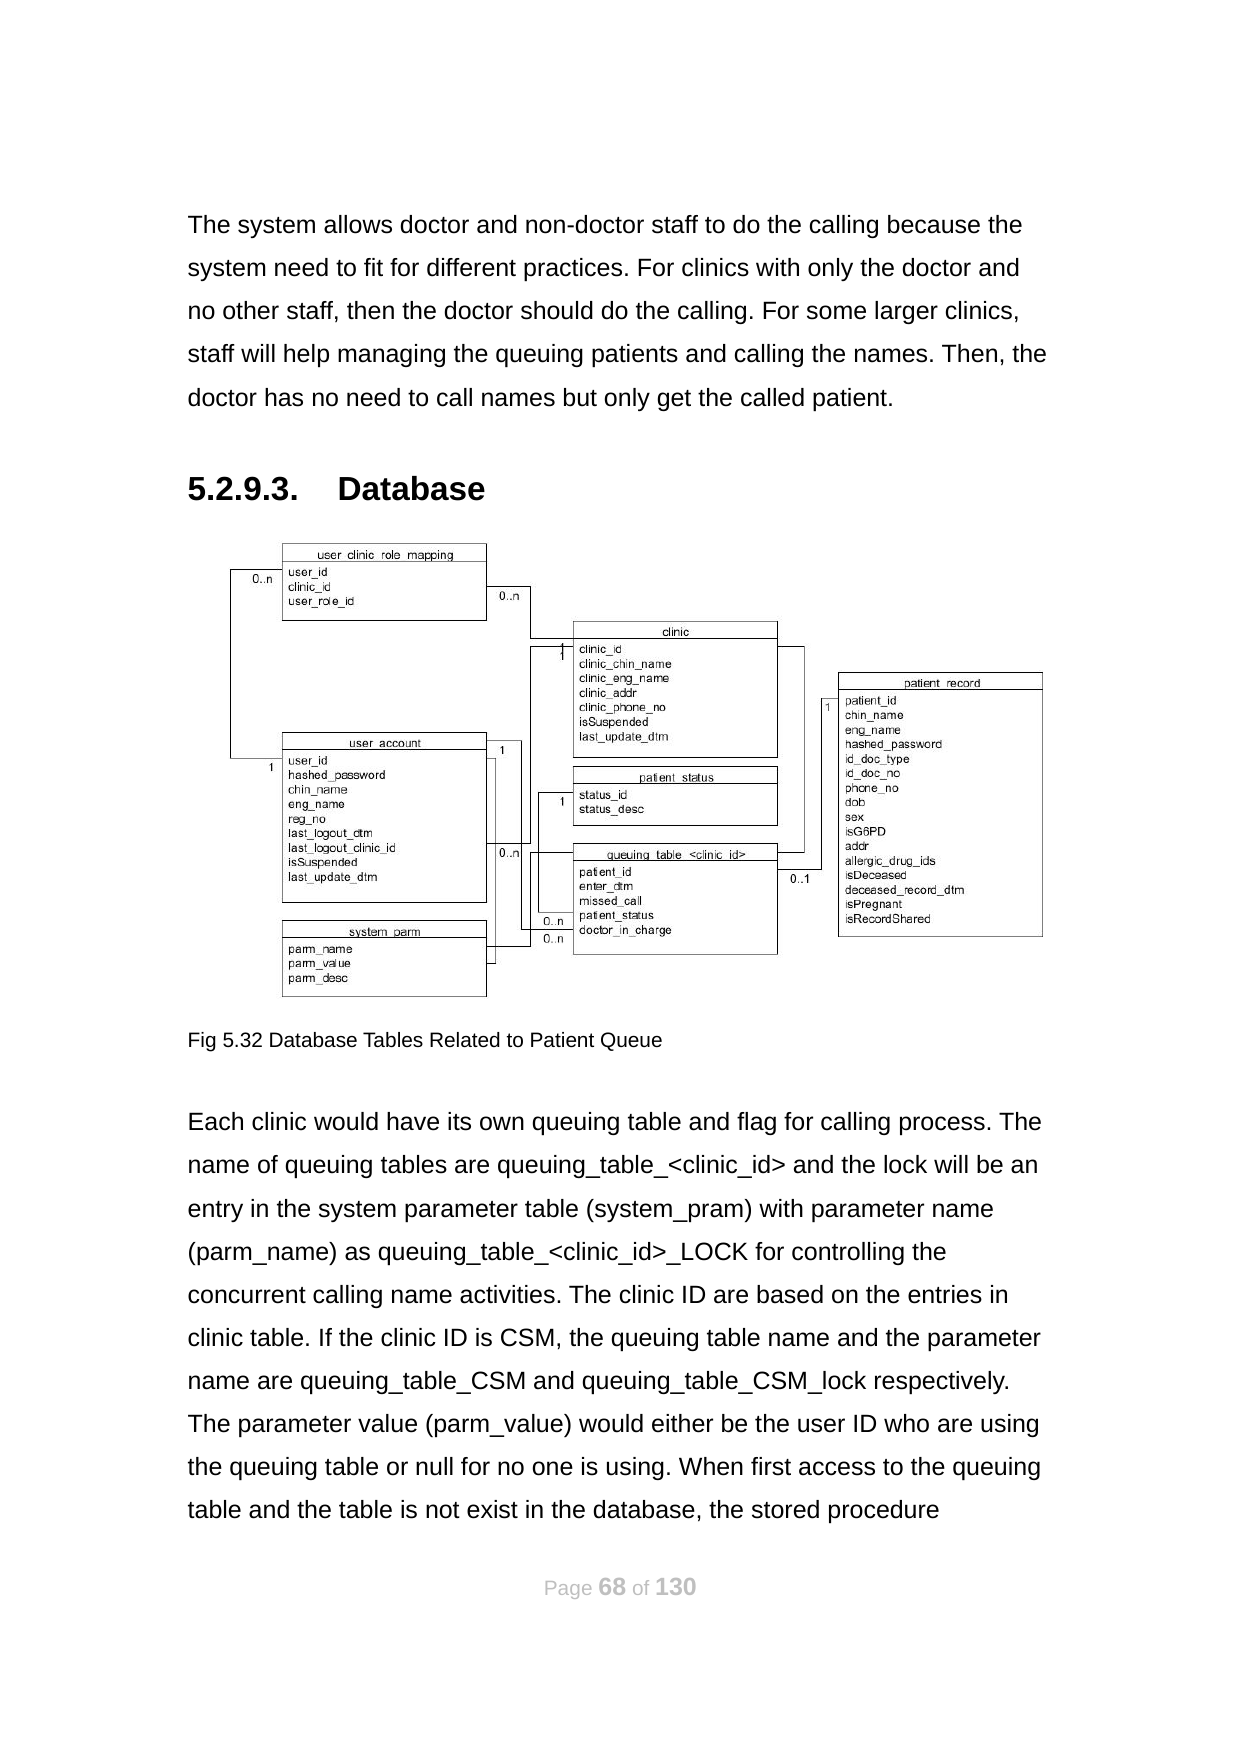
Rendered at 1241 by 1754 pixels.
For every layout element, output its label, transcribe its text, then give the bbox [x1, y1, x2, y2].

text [187, 1107, 1053, 1524]
subtitle Database [187, 469, 1053, 507]
picture [187, 526, 1060, 1014]
text The system allows doctor and non-doctor staff to do the calling because the system need to fit for different practices. For clinics with only the doctor and no other staff, then the doctor should do the calling. For some larger clinics, staff will help managing the queuing patients and calling the names. Then, the doctor has no need to call names but only get the called patient. [187, 210, 1053, 411]
text Fig 5.28 Database Tables Related to Patient Queue [187, 1028, 1053, 1052]
